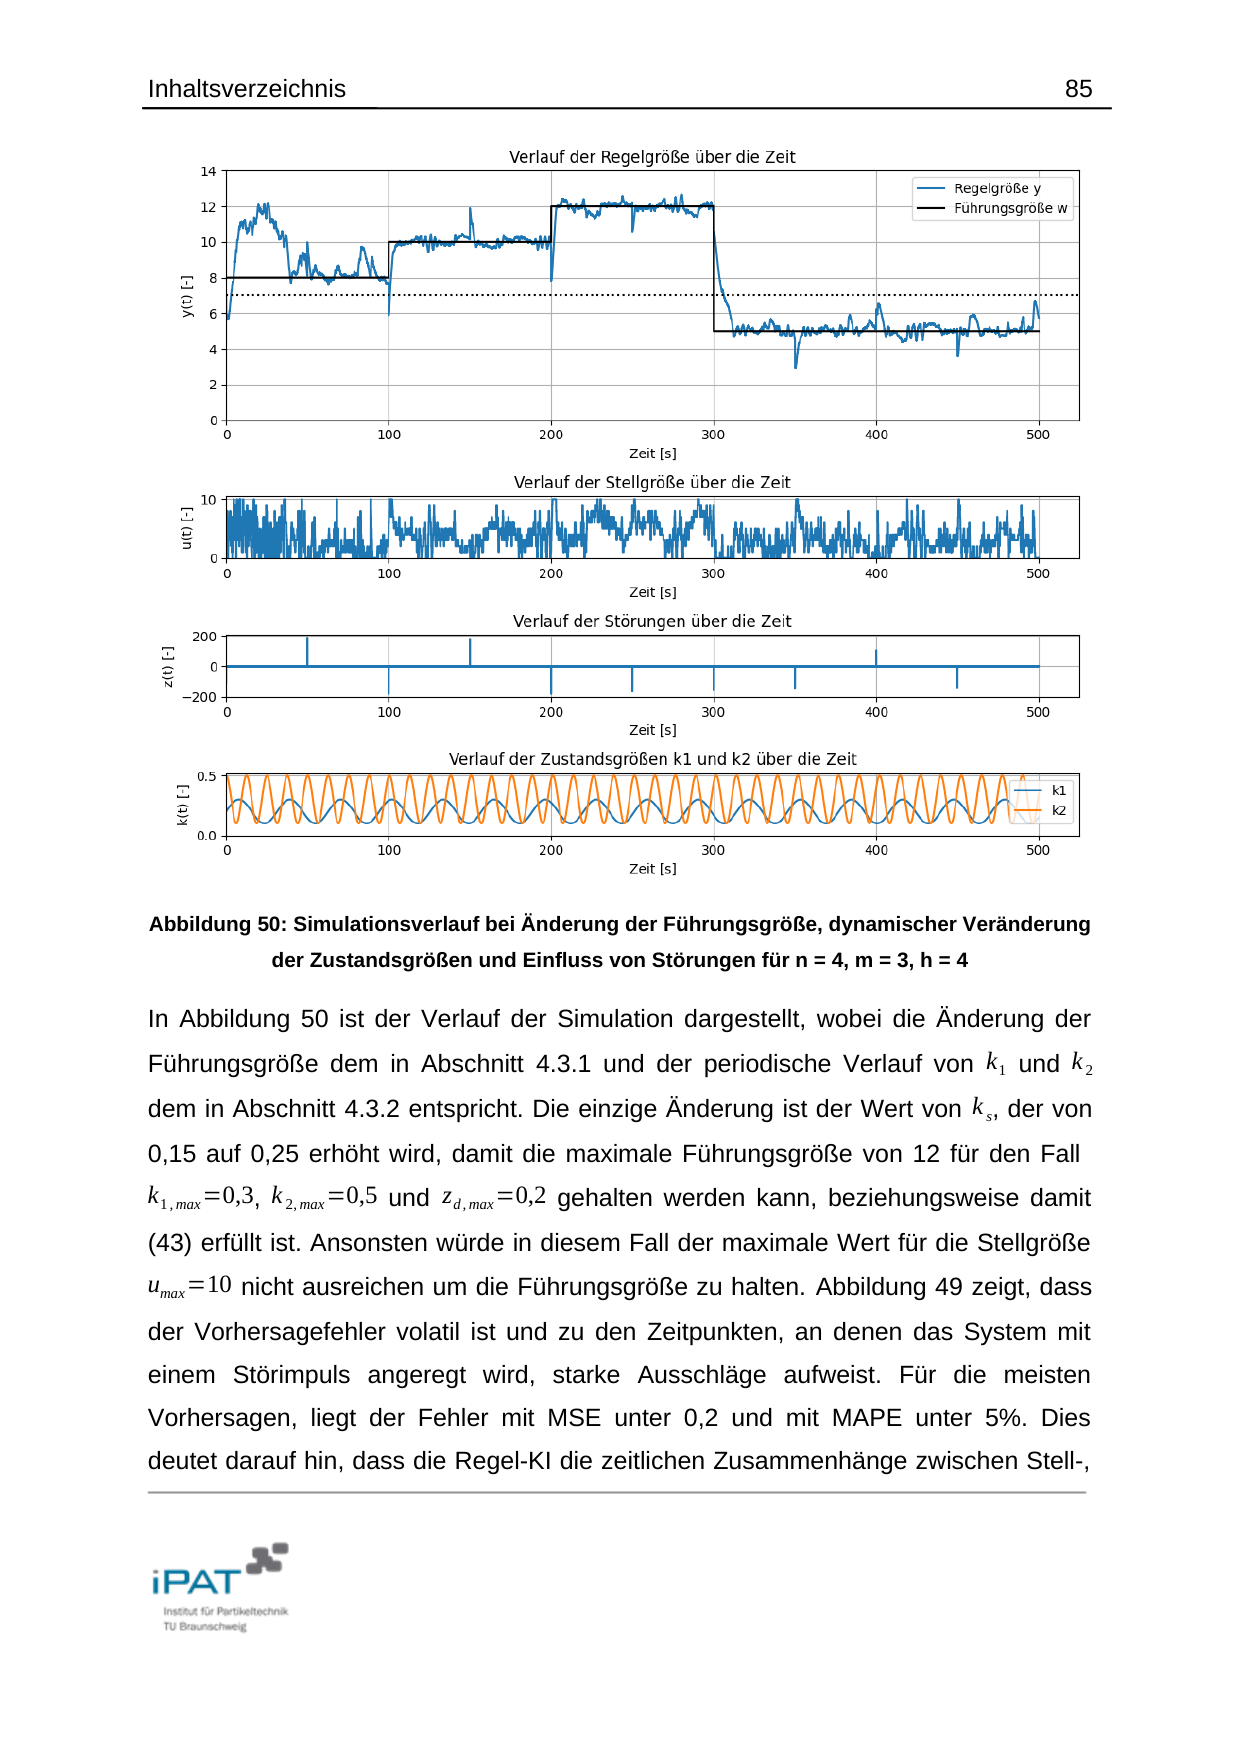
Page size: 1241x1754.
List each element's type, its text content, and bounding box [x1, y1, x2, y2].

text Abbildung 50: Simulationsverlauf bei Änderung der Führungsgröße, dynamischer Veränderung der Zustandsgrößen und Einfluss von Störungen für n = 4, m = 3, h = 4 [148, 911, 1092, 971]
picture [147, 1534, 300, 1645]
picture [147, 1491, 1090, 1496]
picture [148, 147, 1093, 877]
